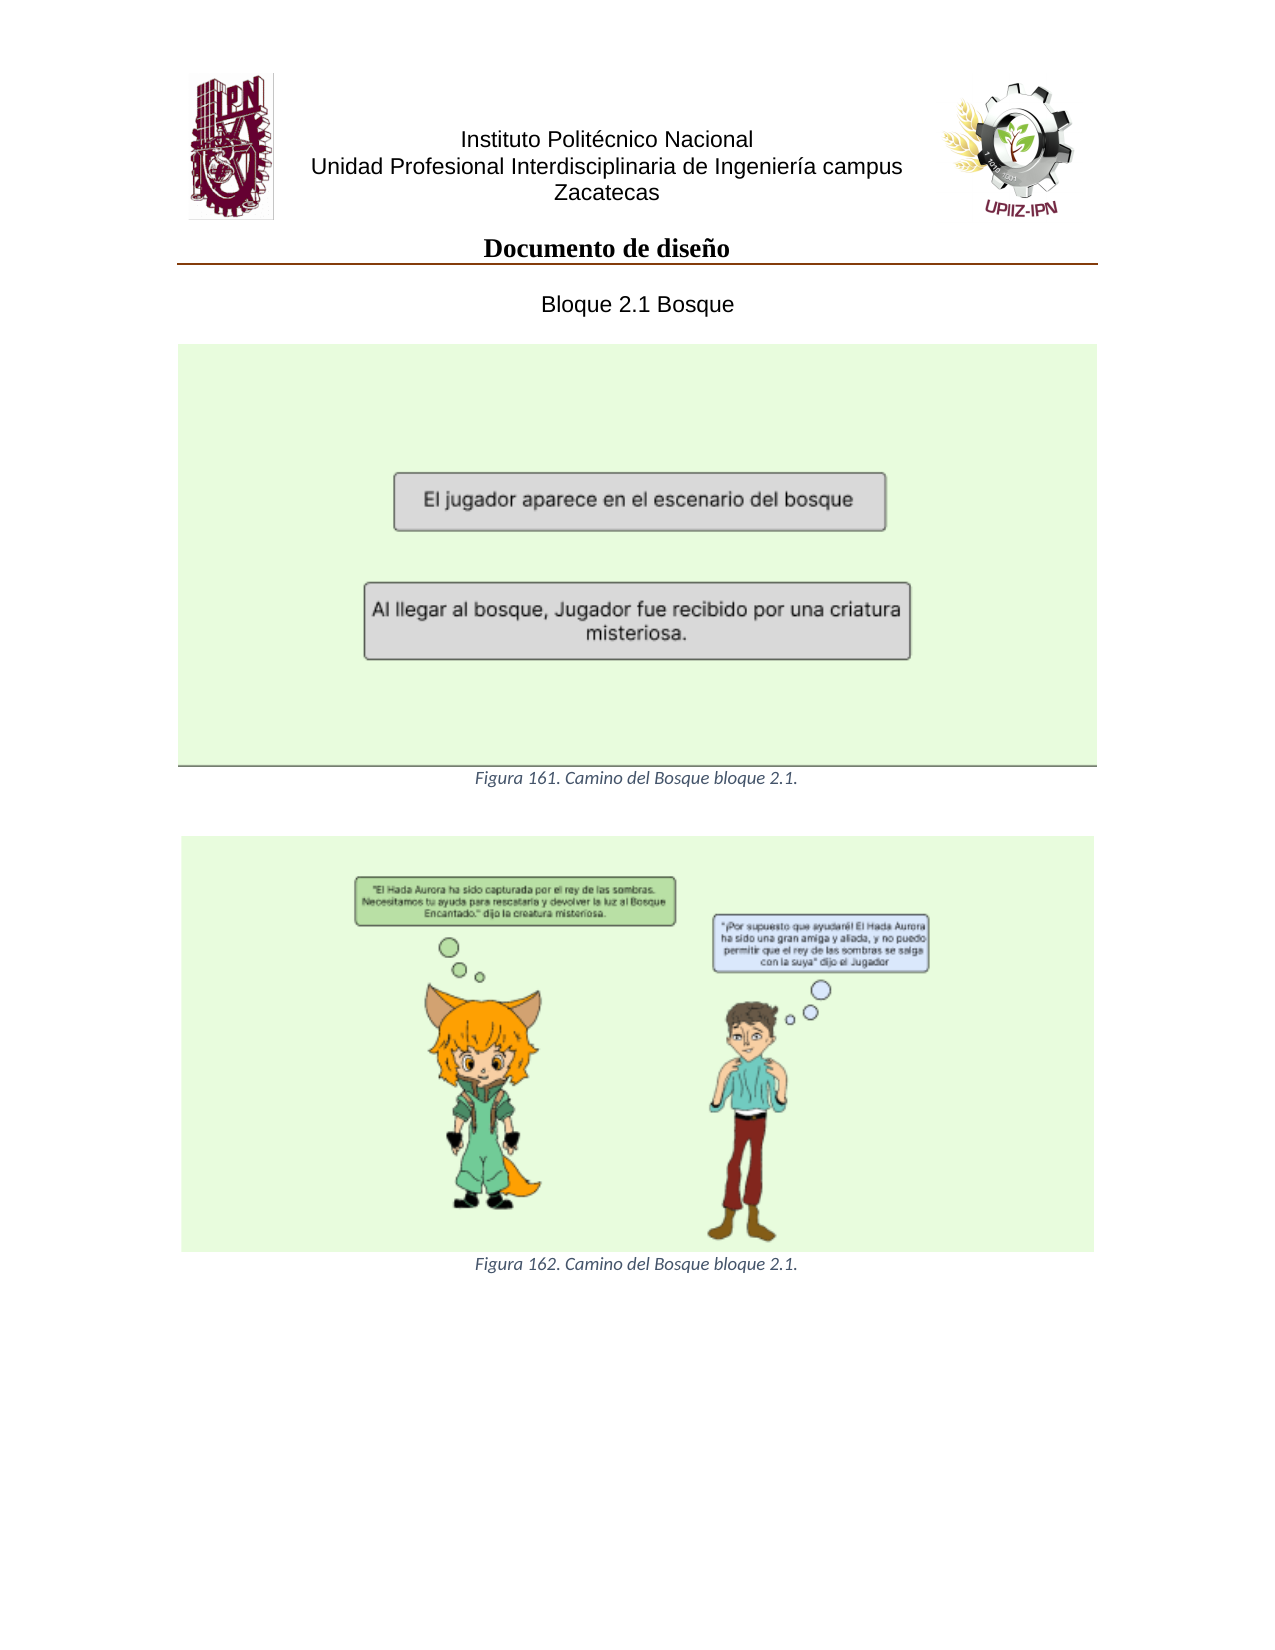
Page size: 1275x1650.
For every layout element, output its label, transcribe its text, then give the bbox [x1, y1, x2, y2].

text Figura 161. Camino del Bosque bloque 2.1. [177, 766, 1098, 789]
picture [181, 836, 1094, 1252]
picture [178, 344, 1097, 767]
text Figura 162. Camino del Bosque bloque 2.1. [177, 1252, 1098, 1275]
text Bloque 2.1 Bosque [177, 291, 1098, 318]
picture [936, 73, 1083, 223]
picture [188, 73, 274, 220]
